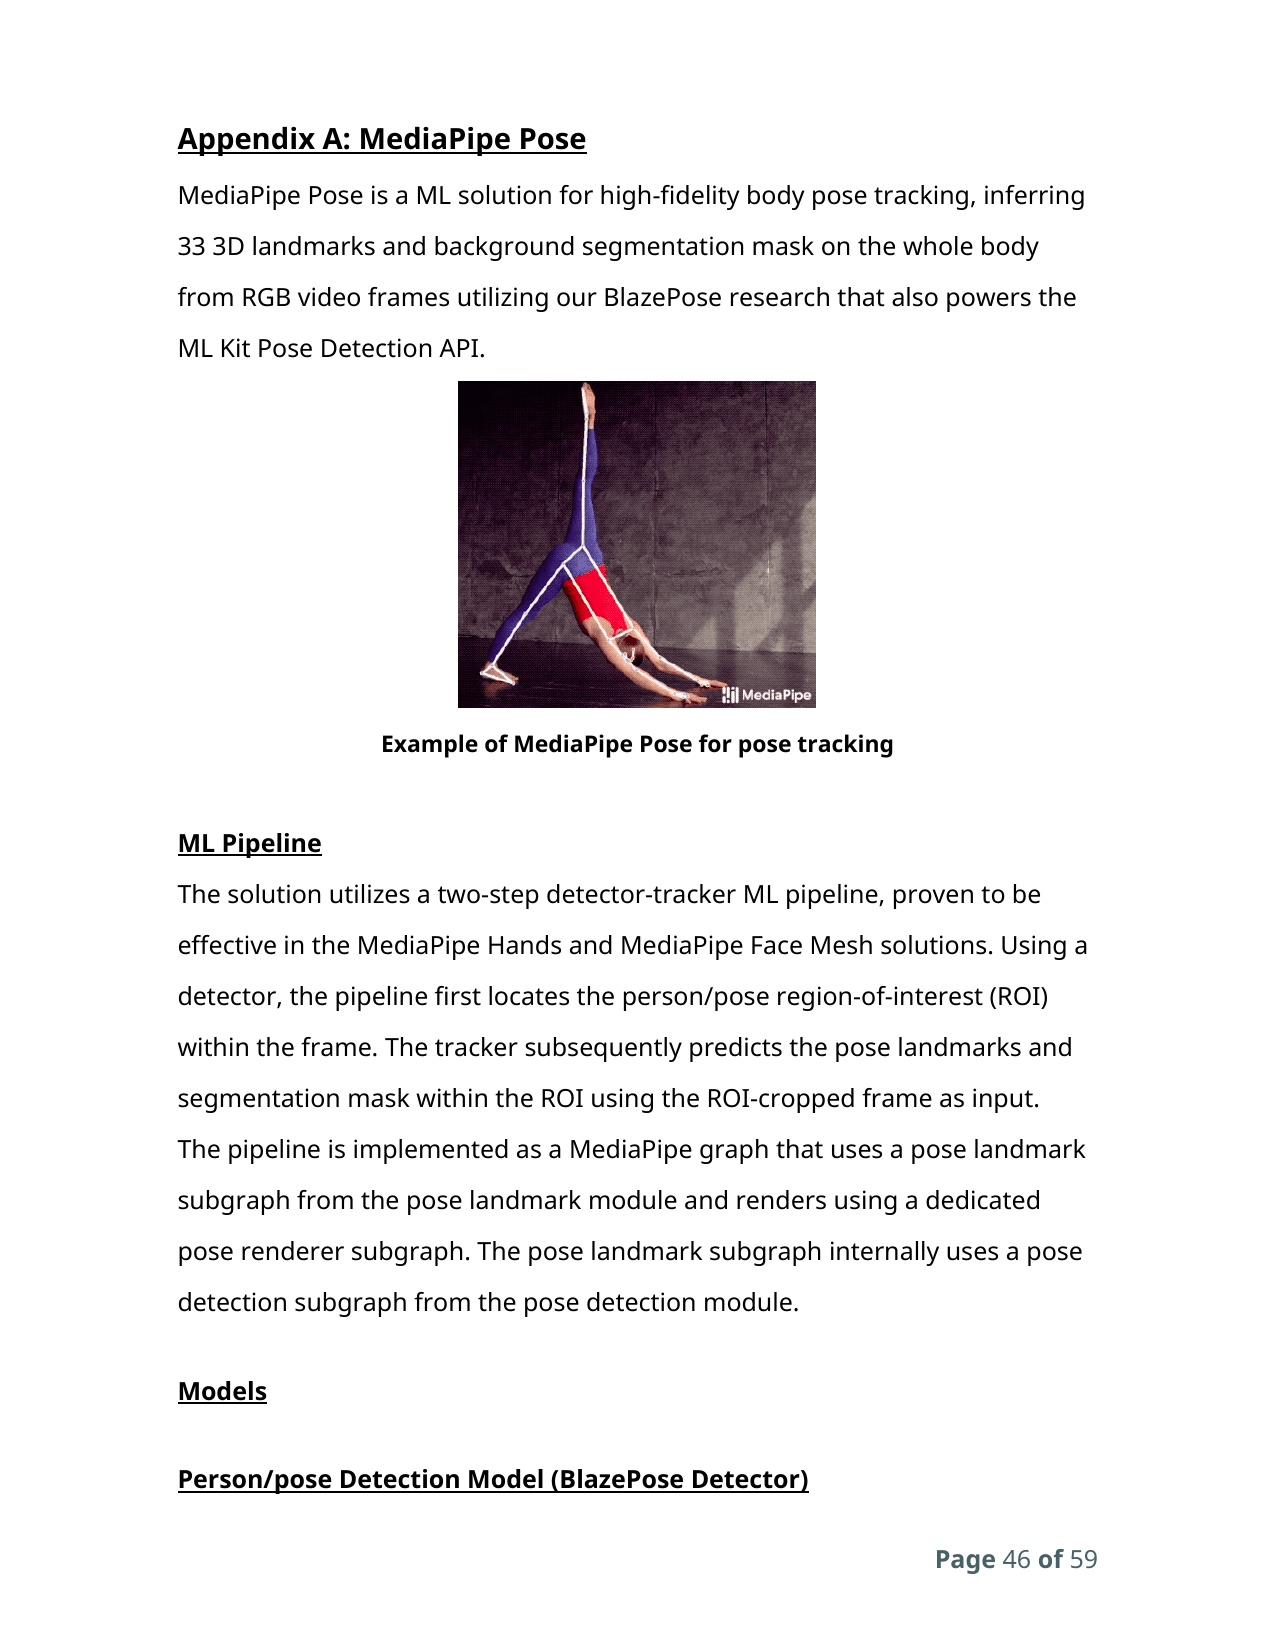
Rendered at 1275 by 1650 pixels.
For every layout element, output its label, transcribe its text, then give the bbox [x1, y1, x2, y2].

text The pipeline is implemented as a MediaPipe graph that uses a pose landmark subgraph from the pose landmark module and renders using a dedicated pose renderer subgraph. The pose landmark subgraph internally uses a pose detection subgraph from the pose detection module. [177, 1132, 1098, 1319]
subtitle Models [177, 1373, 1098, 1408]
text MediaPipe Pose is a ML solution for high-fidelity body pose tracking, inferring 33 3D landmarks and background segmentation mask on the whole body from RGB video frames utilizing our BlazePose research that also powers the ML Kit Pose Detection API. [177, 178, 1098, 365]
text The solution utilizes a two-step detector-tracker ML pipeline, proven to be effective in the MediaPipe Hands and MediaPipe Face Mesh solutions. Using a detector, the pipeline first locates the person/pose region-of-interest (ROI) within the frame. The tracker subsequently predicts the pose landmarks and segmentation mask within the ROI using the ROI-cropped frame as input. [177, 877, 1098, 1115]
text ML Pipeline [177, 826, 1098, 860]
subtitle Person/pose Detection Model (BlazePose Detector) [177, 1462, 1098, 1496]
picture [456, 381, 819, 711]
text Appendix A: MediaPipe Pose [177, 118, 1098, 158]
text Example of MediaPipe Pose for pose tracking [177, 728, 1098, 759]
